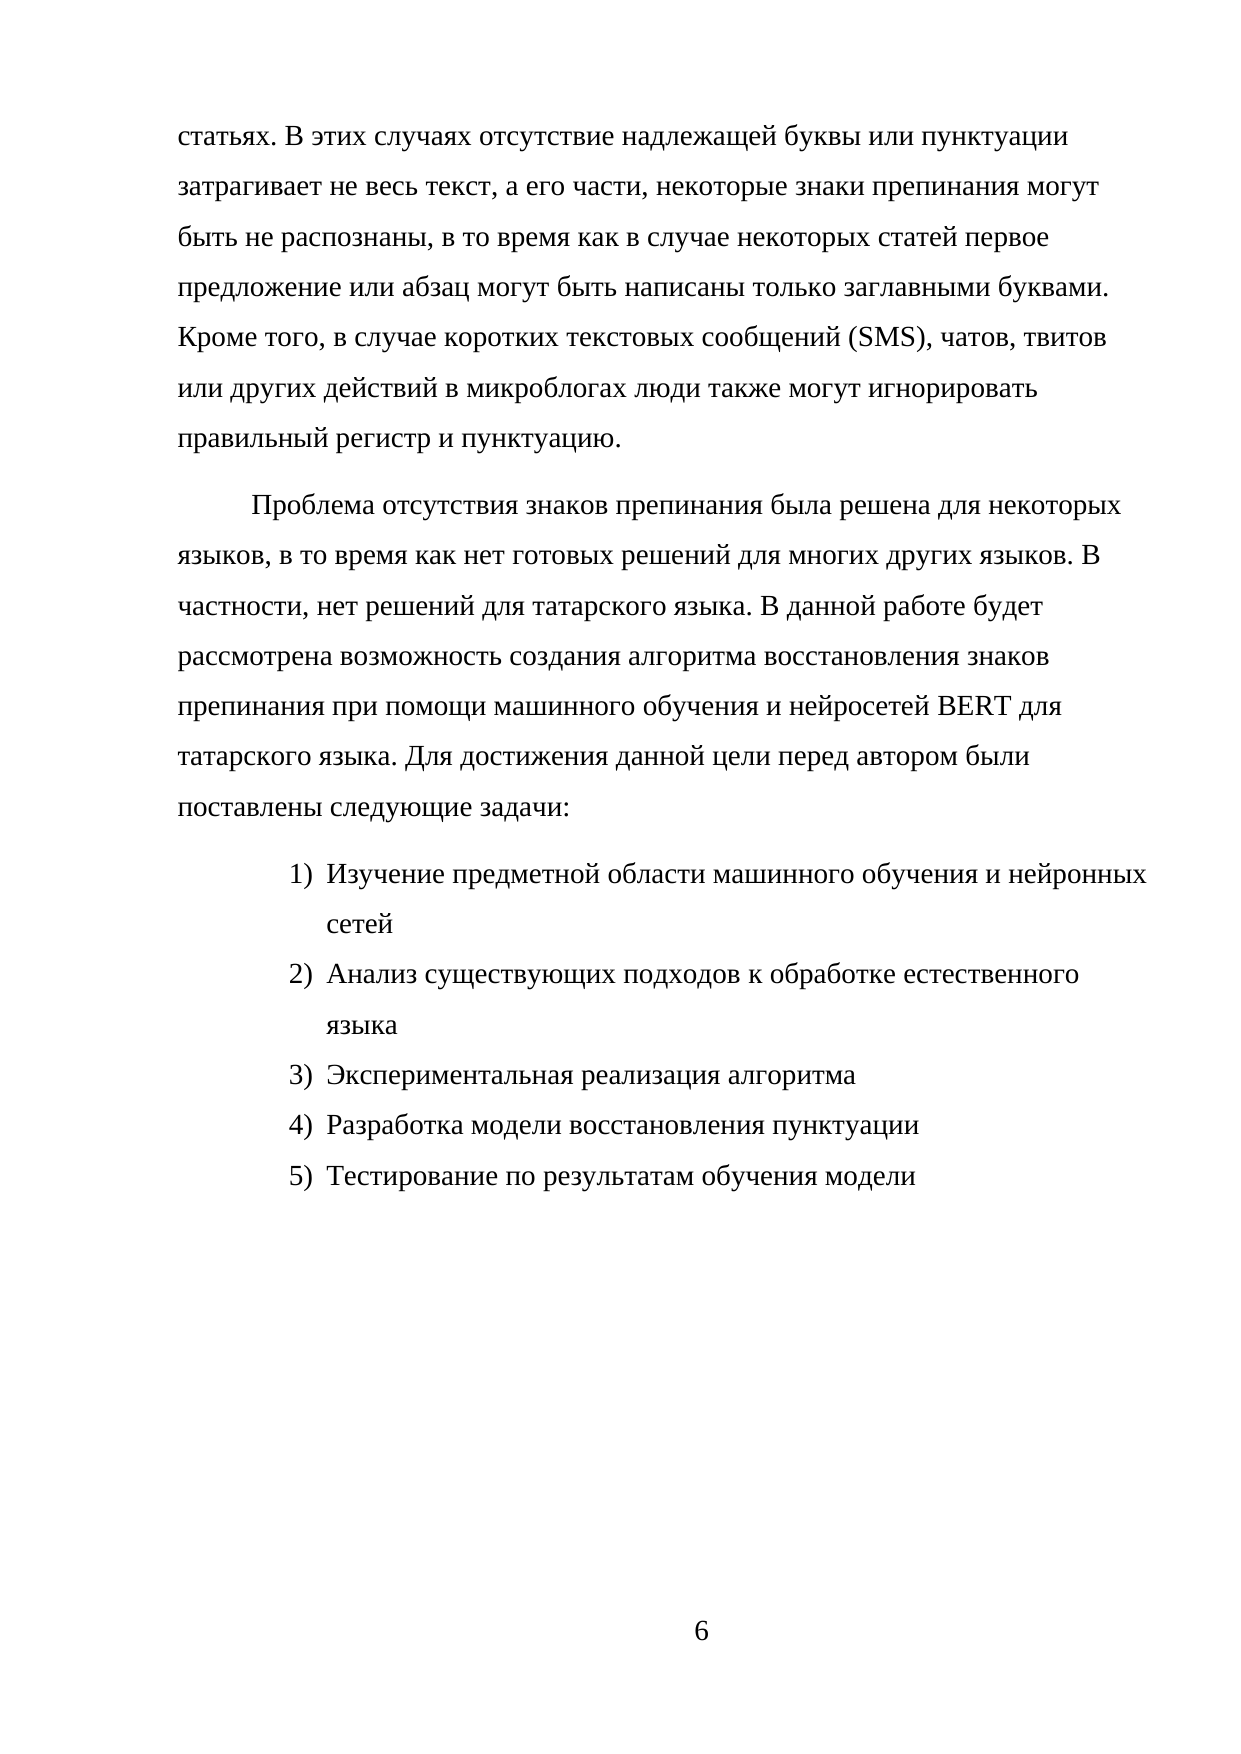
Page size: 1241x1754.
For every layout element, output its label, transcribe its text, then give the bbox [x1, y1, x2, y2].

list Разработка модели восстановления пунктуации [288, 1107, 1152, 1141]
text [177, 118, 1152, 453]
text Проблема отсутствия знаков препинания была решена для некоторых языков, в то время как нет готовых решений для многих других языков. В частности, нет решений для татарского языка. В данной работе будет рассмотрена возможность создания алгоритма восстановления знаков препинания при помощи машинного обучения и нейросетей BERT для татарского языка. Для достижения данной цели перед автором были поставлены следующие задачи: [177, 487, 1152, 822]
list Анализ существующих подходов к обработке естественного языка [288, 956, 1152, 1040]
list Изучение предметной области машинного обучения и нейронных сетей [288, 856, 1152, 940]
list Тестирование по результатам обучения модели [288, 1158, 1152, 1191]
list Экспериментальная реализация алгоритма [288, 1057, 1152, 1091]
